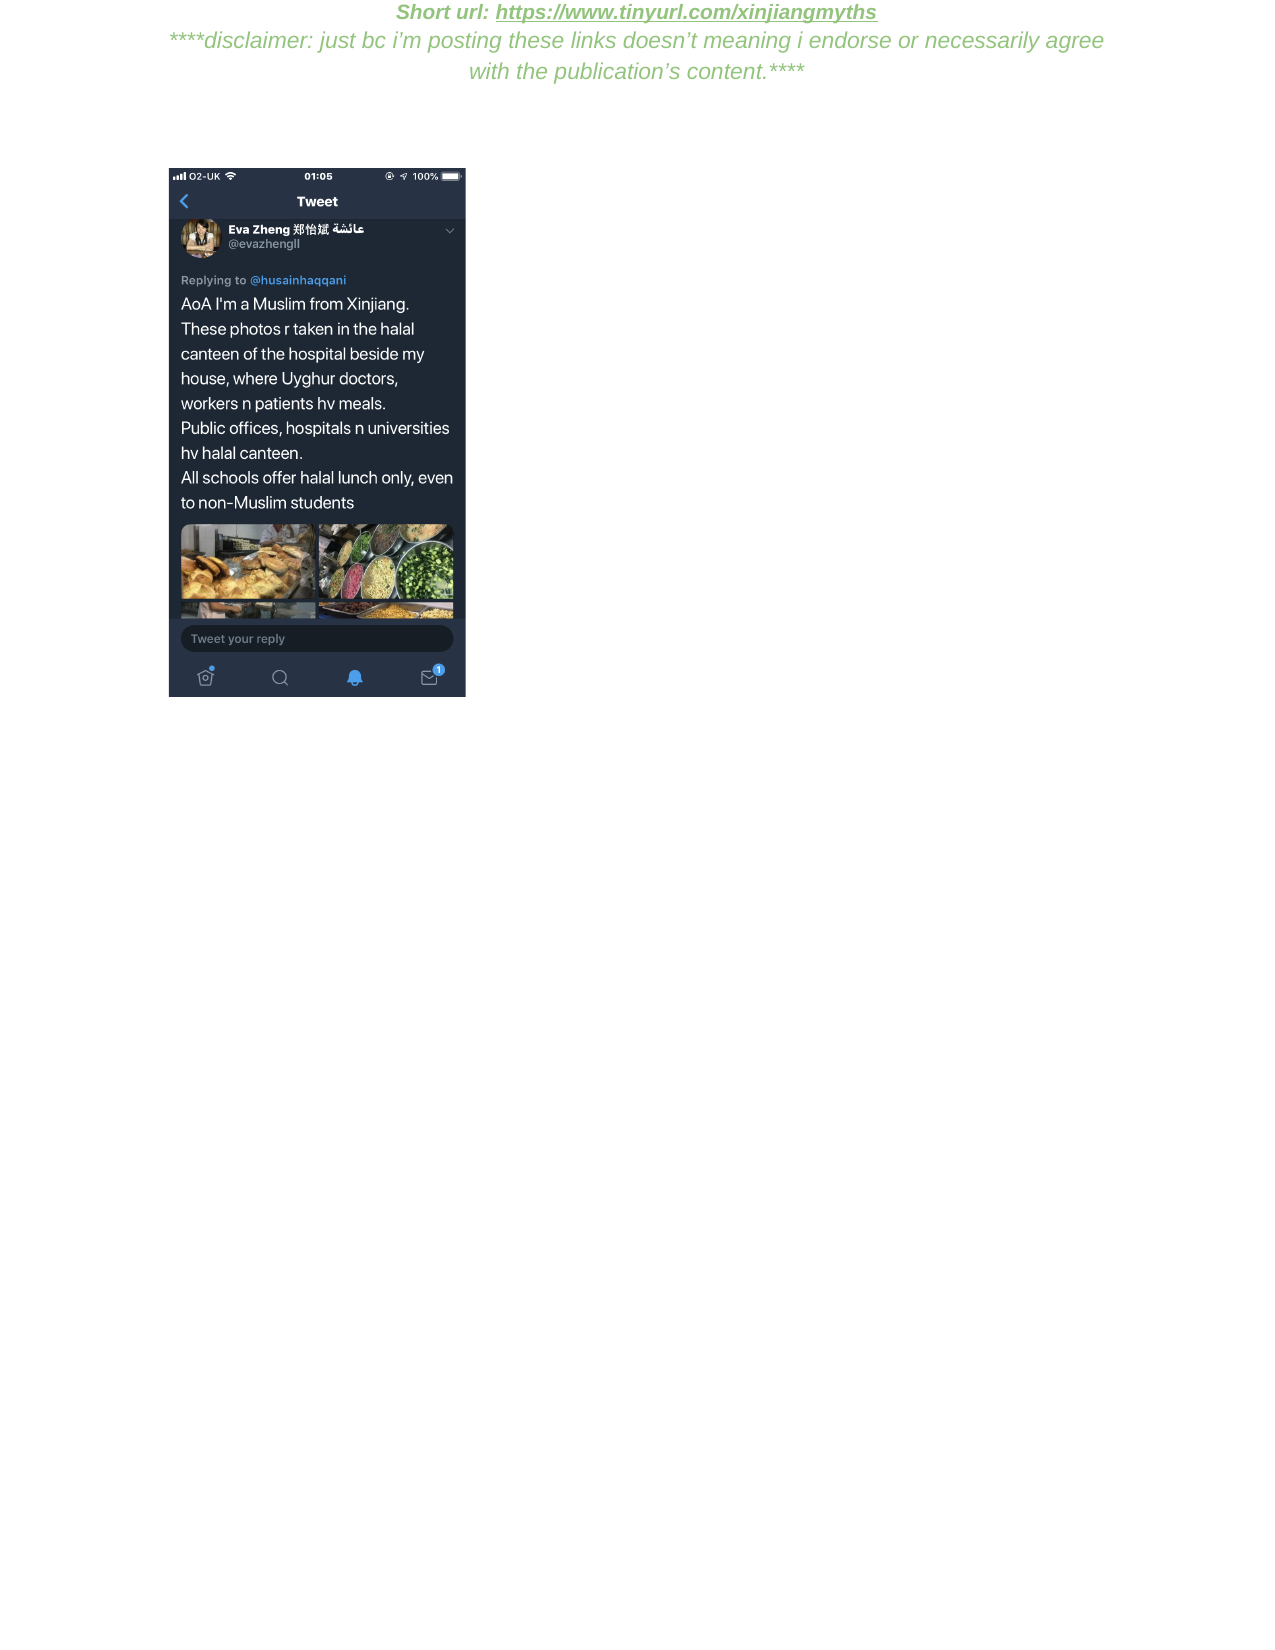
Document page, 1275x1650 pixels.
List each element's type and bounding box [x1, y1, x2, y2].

picture [168, 168, 466, 697]
